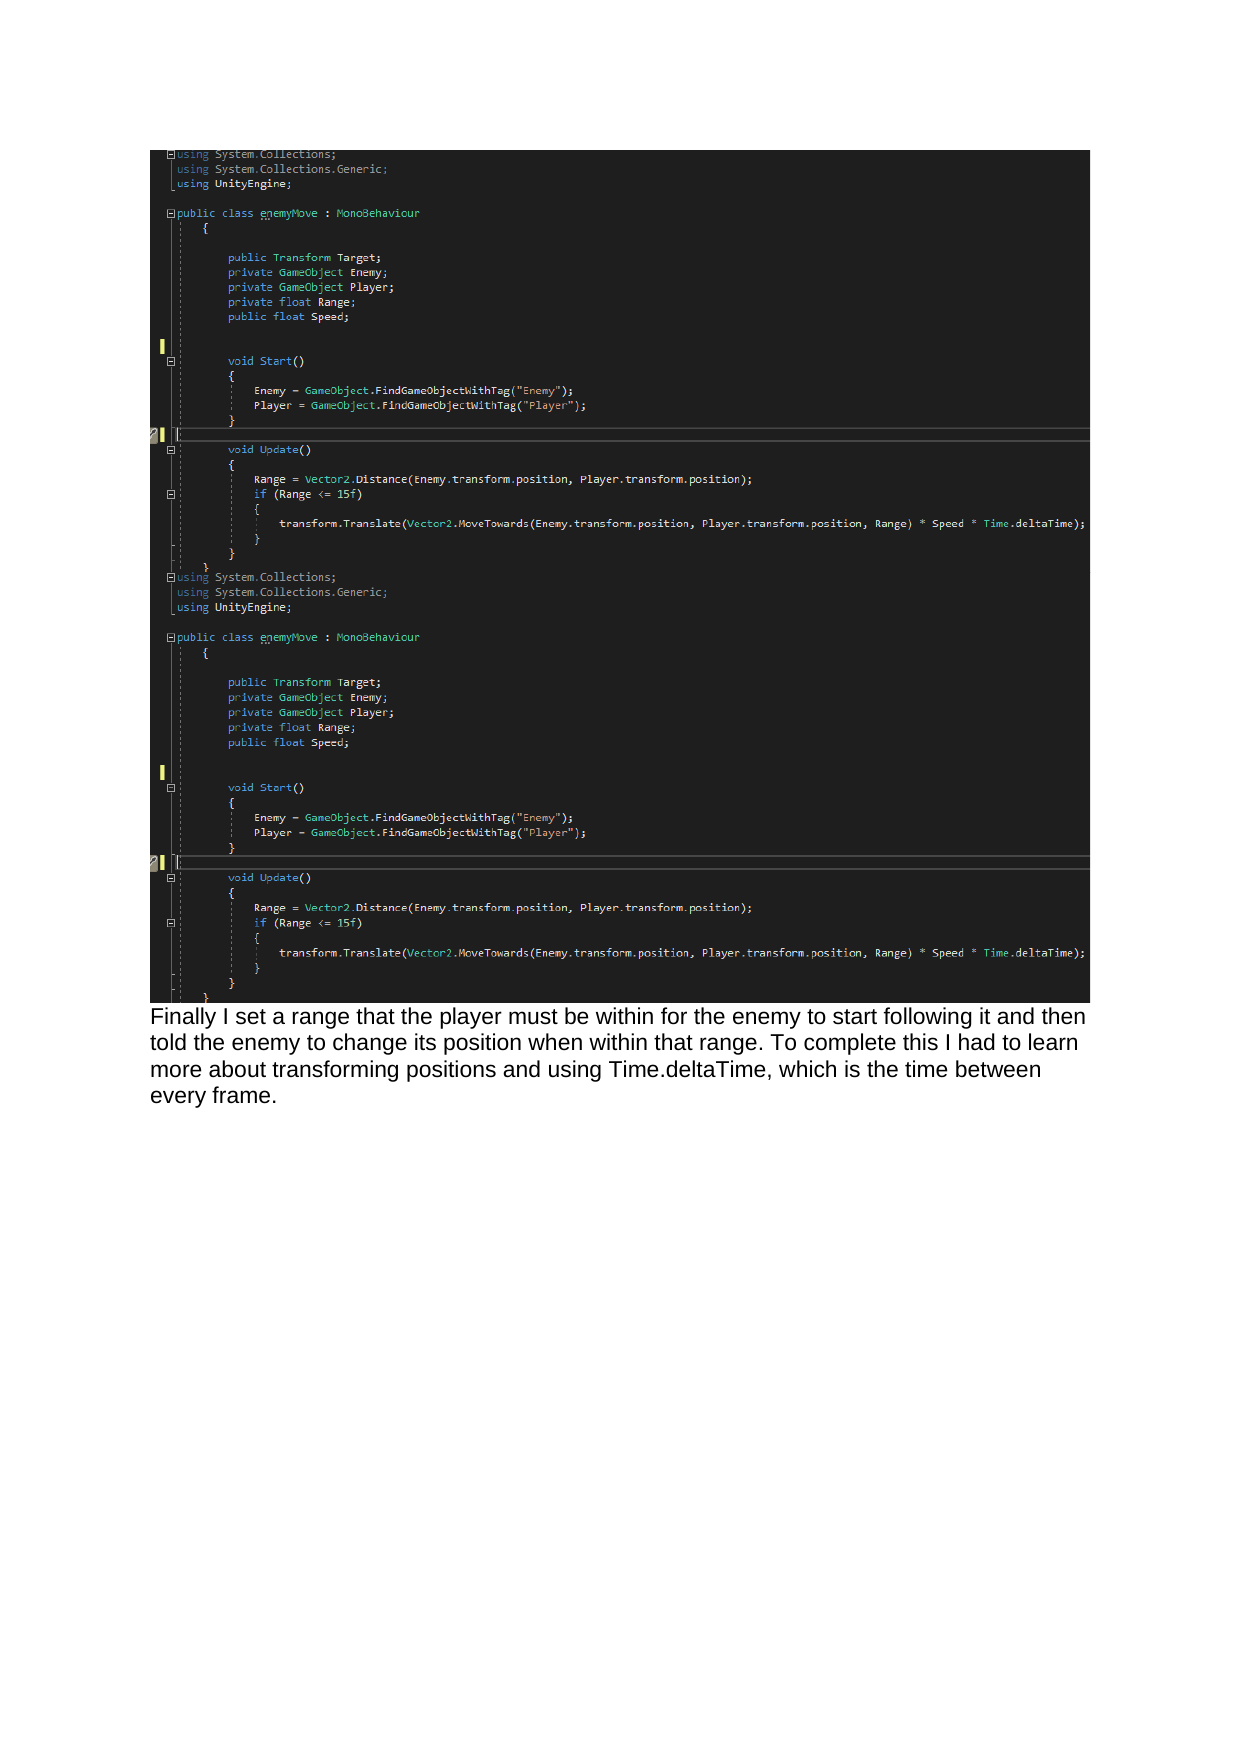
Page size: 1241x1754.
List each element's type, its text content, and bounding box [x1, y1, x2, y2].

picture [150, 150, 1091, 1003]
text Finally I set a range that the player must be within for the enemy to start following it and then told the enemy to change its position when within that range. To complete this I had to learn more about transforming positions and using Time.deltaTime, which is the time between every frame. [150, 1003, 1090, 1108]
